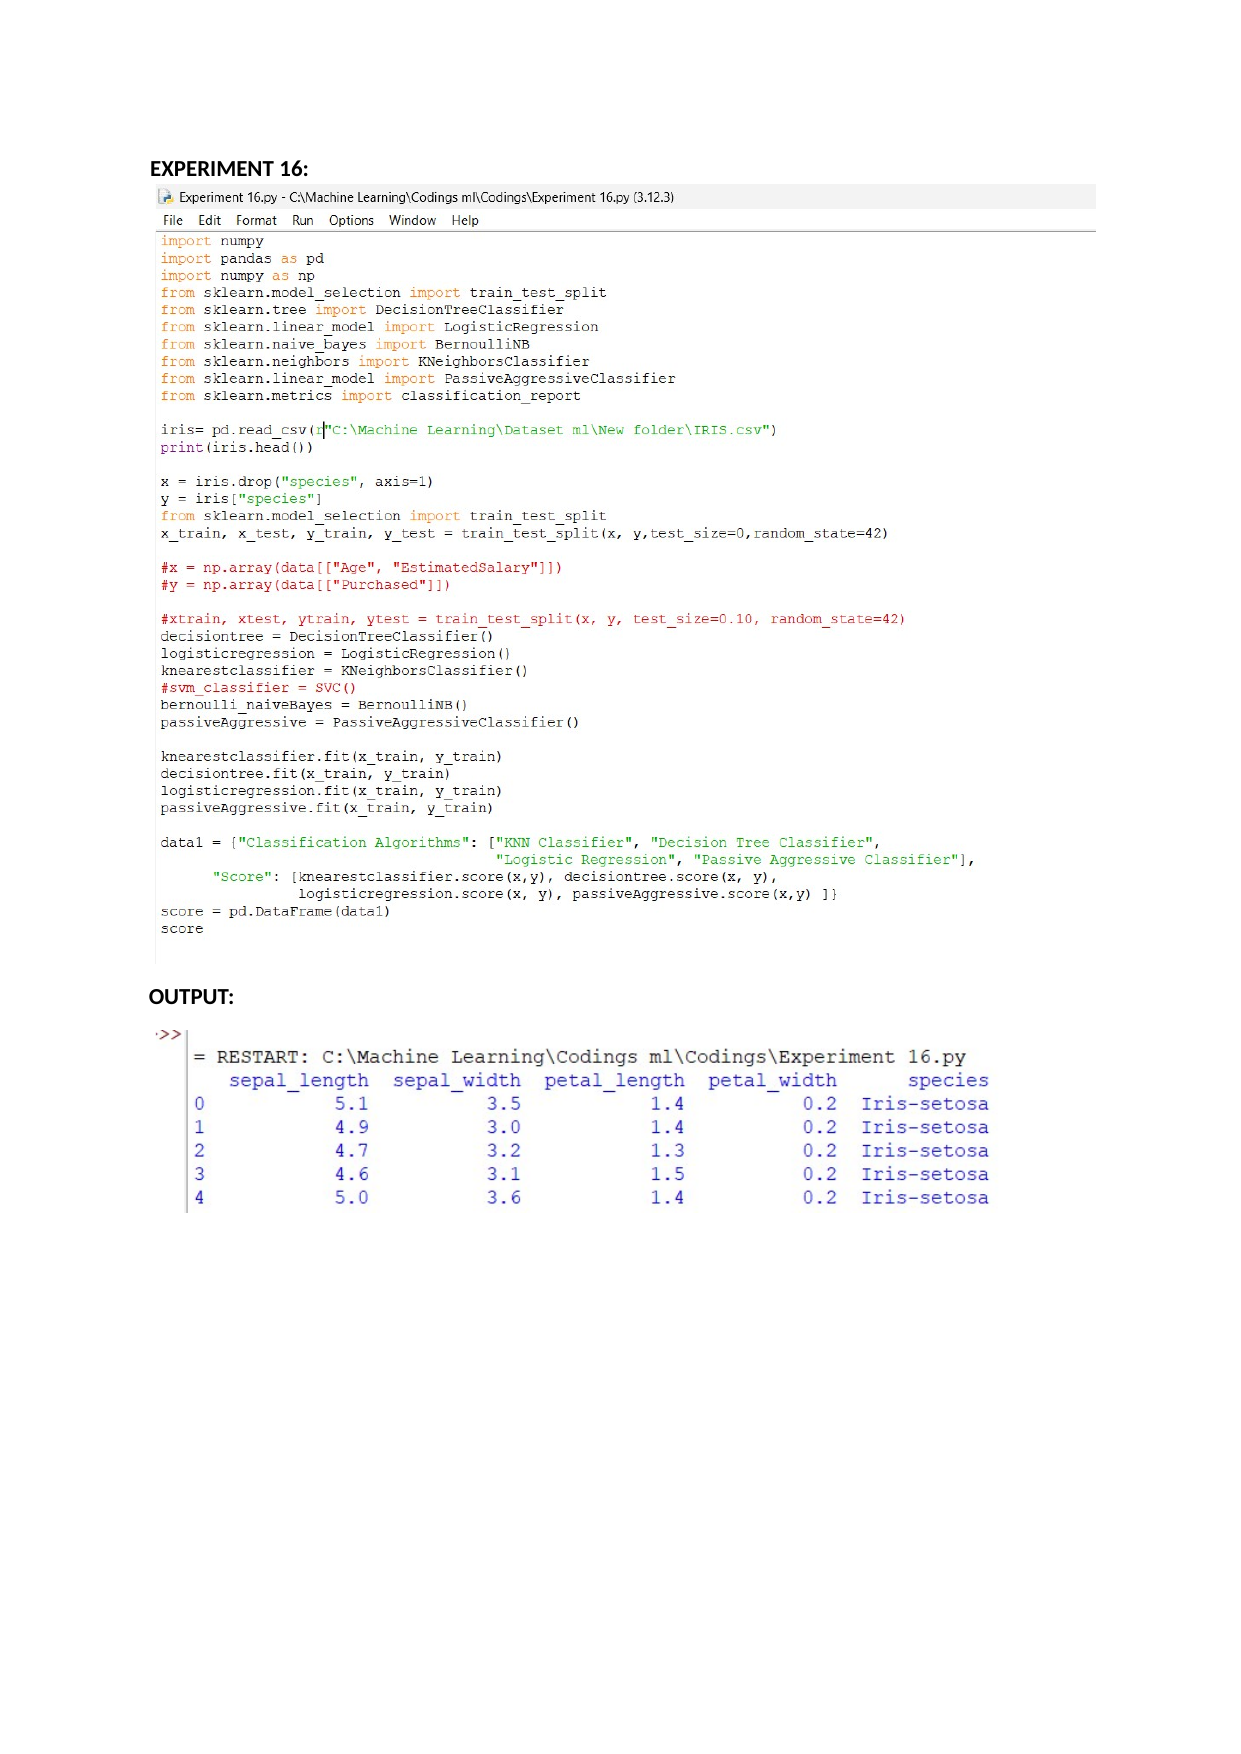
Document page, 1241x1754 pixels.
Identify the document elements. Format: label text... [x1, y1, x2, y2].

text OUTPUT: [148, 982, 1096, 1010]
picture [155, 1030, 1096, 1213]
picture [155, 184, 1096, 964]
